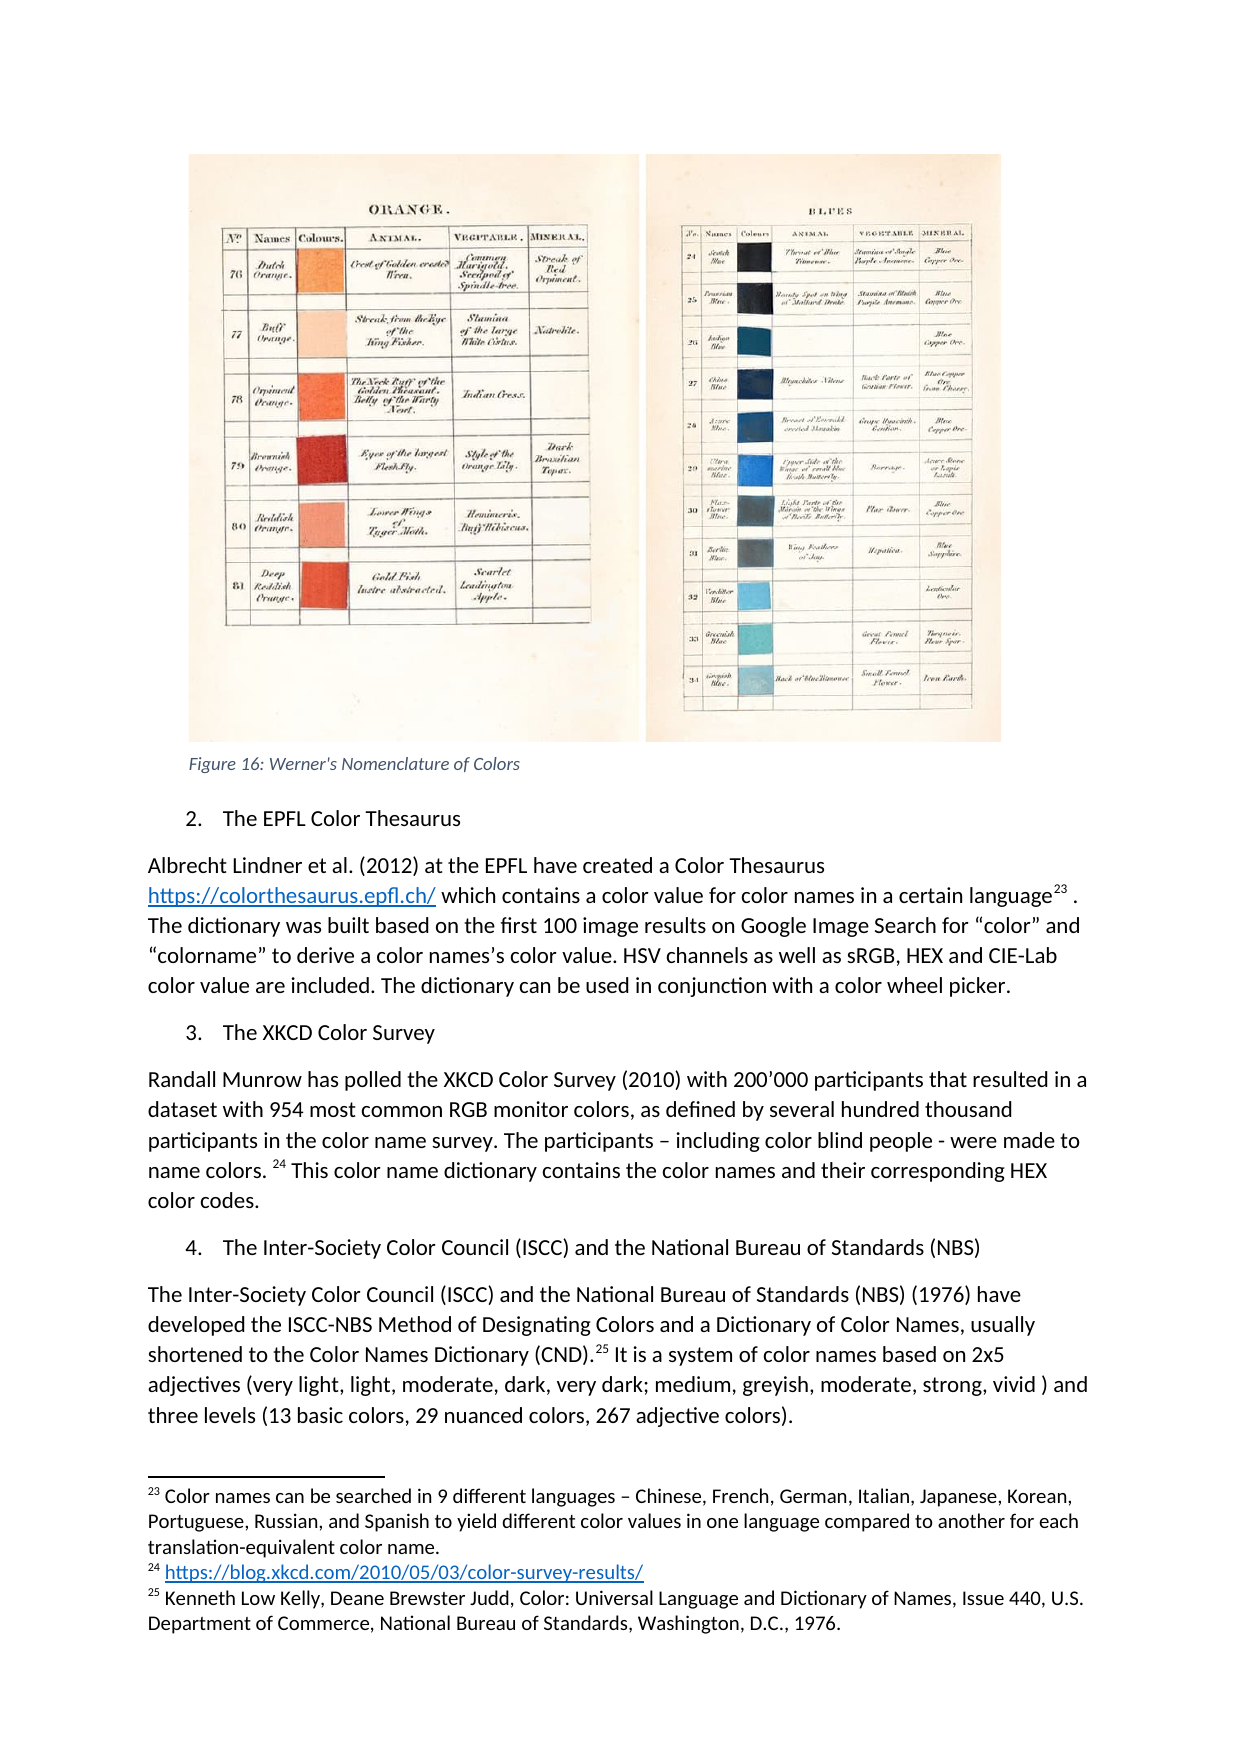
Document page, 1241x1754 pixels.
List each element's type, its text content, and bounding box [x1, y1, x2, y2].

text Randall Munrow has polled the XKCD Color Survey (2010) with 200’000 participants that resulted in a dataset with 954 most common RGB monitor colors, as defined by several hundred thousand participants in the color name survey. The participants – including color blind people - were made to name colors. This color name dictionary contains the color names and their corresponding HEX color codes. [148, 1065, 1093, 1214]
text The Inter-Society Color Council (ISCC) and the National Bureau of Standards (NBS) (1976) have developed the ISCC-NBS Method of Designating Colors and a Dictionary of Color Names, usually shortened to the Color Names Dictionary (CND). It is a system of color names based on 2x5 adjectives (very light, light, moderate, dark, very dark; medium, greyish, moderate, strong, vivid ) and three levels (13 basic colors, 29 nuanced colors, 267 adjective colors). [148, 1280, 1093, 1429]
list The XKCD Color Survey [185, 1018, 1093, 1046]
text Albrecht Lindner et al. (2012) at the EPFL have created a Color Thesaurus https://colorthesaurus.epfl.ch/ which contains a color value for color names in a certain language . The dictionary was built based on the first 100 image results on Google Image Search for “color” and “colorname” to derive a color names’s color value. HSV channels as well as sRGB, HEX and CIE-Lab color value are included. The dictionary can be used in conjunction with a color wheel picker. [148, 851, 1093, 999]
list The EPFL Color Thesaurus [185, 804, 1093, 832]
list The Inter-Society Color Council (ISCC) and the National Bureau of Standards (NBS) [185, 1233, 1093, 1261]
picture [188, 154, 1001, 742]
